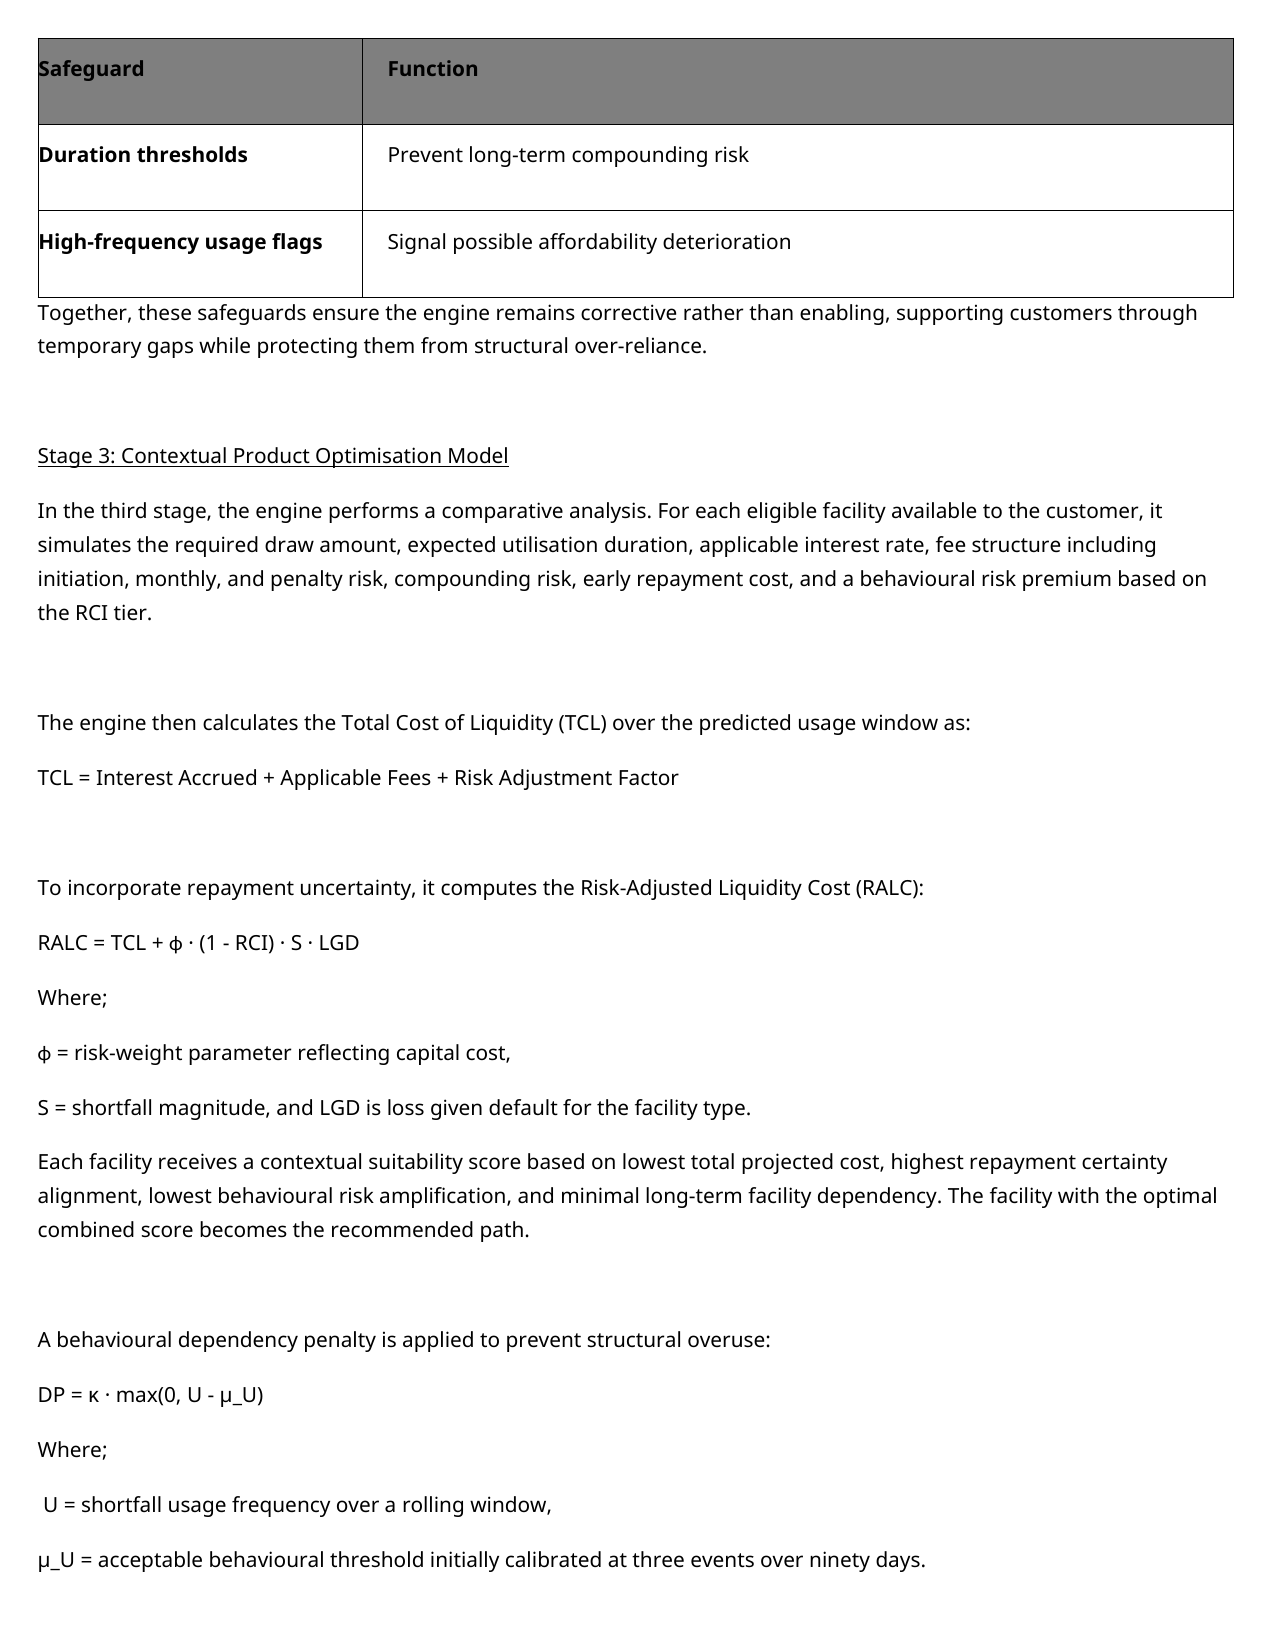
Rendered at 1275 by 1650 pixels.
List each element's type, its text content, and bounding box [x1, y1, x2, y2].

text Each facility receives a contextual suitability score based on lowest total projected cost, highest repayment certainty alignment, lowest behavioural risk amplification, and minimal long-term facility dependency. The facility with the optimal combined score becomes the recommended path. [37, 1147, 1237, 1244]
text TCL = Interest Accrued + Applicable Fees + Risk Adjustment Factor [37, 763, 1237, 792]
table_cell Prevent long-term compounding risk [363, 125, 1233, 210]
text DP = κ · max(0, U - μ_U) [37, 1380, 1237, 1409]
table_header Safeguard [39, 39, 362, 124]
text Stage 3: Contextual Product Optimisation Model [37, 441, 1237, 470]
table_header Function [363, 39, 1233, 124]
text RALC = TCL + ϕ · (1 - RCI) · S · LGD [37, 928, 1237, 956]
text Together, these safeguards ensure the engine remains corrective rather than enabling, supporting customers through temporary gaps while protecting them from structural over-reliance. [37, 298, 1237, 360]
table_cell Signal possible affordability deterioration [363, 211, 1233, 297]
text In the third stage, the engine performs a comparative analysis. For each eligible facility available to the customer, it simulates the required draw amount, expected utilisation duration, applicable interest rate, fee structure including initiation, monthly, and penalty risk, compounding risk, early repayment cost, and a behavioural risk premium based on the RCI tier. [37, 496, 1237, 627]
text A behavioural dependency penalty is applied to prevent structural overuse: [37, 1325, 1237, 1354]
table_cell Duration thresholds [39, 125, 362, 210]
text The engine then calculates the Total Cost of Liquidity (TCL) over the predicted usage window as: [37, 708, 1237, 737]
table_cell High-frequency usage flags [39, 211, 362, 297]
text Where; [37, 983, 1237, 1011]
text U = shortfall usage frequency over a rolling window, [37, 1490, 1237, 1518]
text S = shortfall magnitude, and LGD is loss given default for the facility type. [37, 1093, 1237, 1121]
text ϕ = risk-weight parameter reflecting capital cost, [37, 1038, 1237, 1066]
text Where; [37, 1435, 1237, 1464]
text μ_U = acceptable behavioural threshold initially calibrated at three events over ninety days. [37, 1545, 1237, 1573]
text To incorporate repayment uncertainty, it computes the Risk-Adjusted Liquidity Cost (RALC): [37, 873, 1237, 901]
